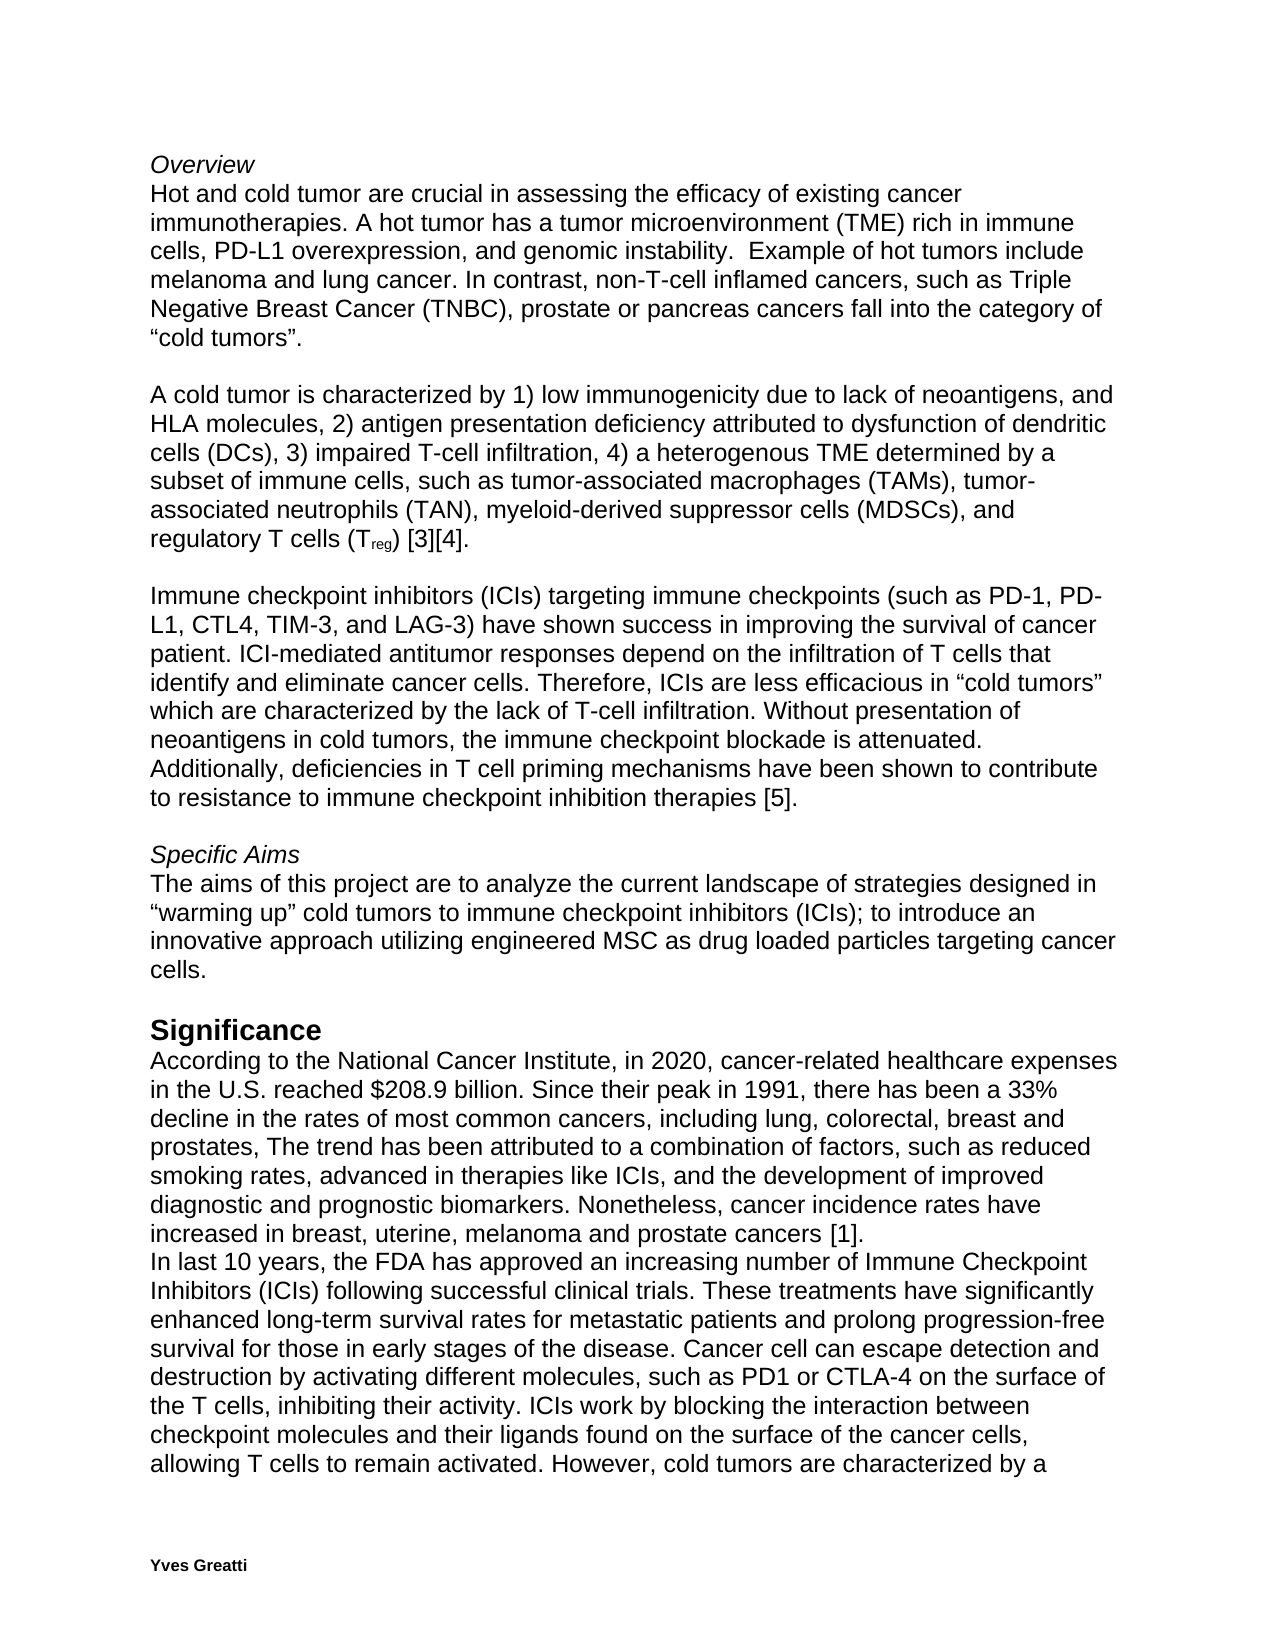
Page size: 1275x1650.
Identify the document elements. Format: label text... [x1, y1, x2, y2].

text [150, 1247, 1125, 1477]
text Significance [150, 1012, 1125, 1046]
text Immune checkpoint inhibitors (ICIs) targeting immune checkpoints (such as PD-1, PD-L1, CTL4, TIM-3, and LAG-3) have shown success in improving the survival of cancer patient. ICI-mediated antitumor responses depend on the infiltration of T cells that identify and eliminate cancer cells. Therefore, ICIs are less efficacious in “cold tumors” which are characterized by the lack of T-cell infiltration. Without presentation of neoantigens in cold tumors, the immune checkpoint blockade is attenuated. Additionally, deficiencies in T cell priming mechanisms have been shown to contribute to resistance to immune checkpoint inhibition therapies [5]. [150, 581, 1125, 811]
text Overview [150, 150, 1125, 179]
text According to the National Cancer Institute, in 2020, cancer-related healthcare expenses in the U.S. reached $208.9 billion. Since their peak in 1991, there has been a 33% decline in the rates of most common cancers, including lung, colorectal, breast and prostates, The trend has been attributed to a combination of factors, such as reduced smoking rates, advanced in therapies like ICIs, and the development of improved diagnostic and prognostic biomarkers. Nonetheless, cancer incidence rates have increased in breast, uterine, melanoma and prostate cancers . [150, 1046, 1125, 1247]
text Specific Aims [150, 840, 1125, 869]
text Hot and cold tumor are crucial in assessing the efficacy of existing cancer immunotherapies. A hot tumor has a tumor microenvironment (TME) rich in immune cells, PD-L1 overexpression, and genomic instability. Example of hot tumors include melanoma and lung cancer. In contrast, non-T-cell inflamed cancers, such as Triple Negative Breast Cancer (TNBC), prostate or pancreas cancers fall into the category of “cold tumors”. [150, 179, 1125, 351]
text A cold tumor is characterized by 1) low immunogenicity due to lack of neoantigens, and HLA molecules, 2) antigen presentation deficiency attributed to dysfunction of dendritic cells (DCs), 3) impaired T-cell infiltration, 4) a heterogenous TME determined by a subset of immune cells, such as tumor-associated macrophages (TAMs), tumor-associated neutrophils (TAN), myeloid-derived suppressor cells (MDSCs), and regulatory T cells (Treg) [3][4]. [150, 380, 1125, 552]
text The aims of this project are to analyze the current landscape of strategies designed in “warming up” cold tumors to immune checkpoint inhibitors (ICIs); to introduce an innovative approach utilizing engineered MSC as drug loaded particles targeting cancer cells. [150, 869, 1125, 984]
